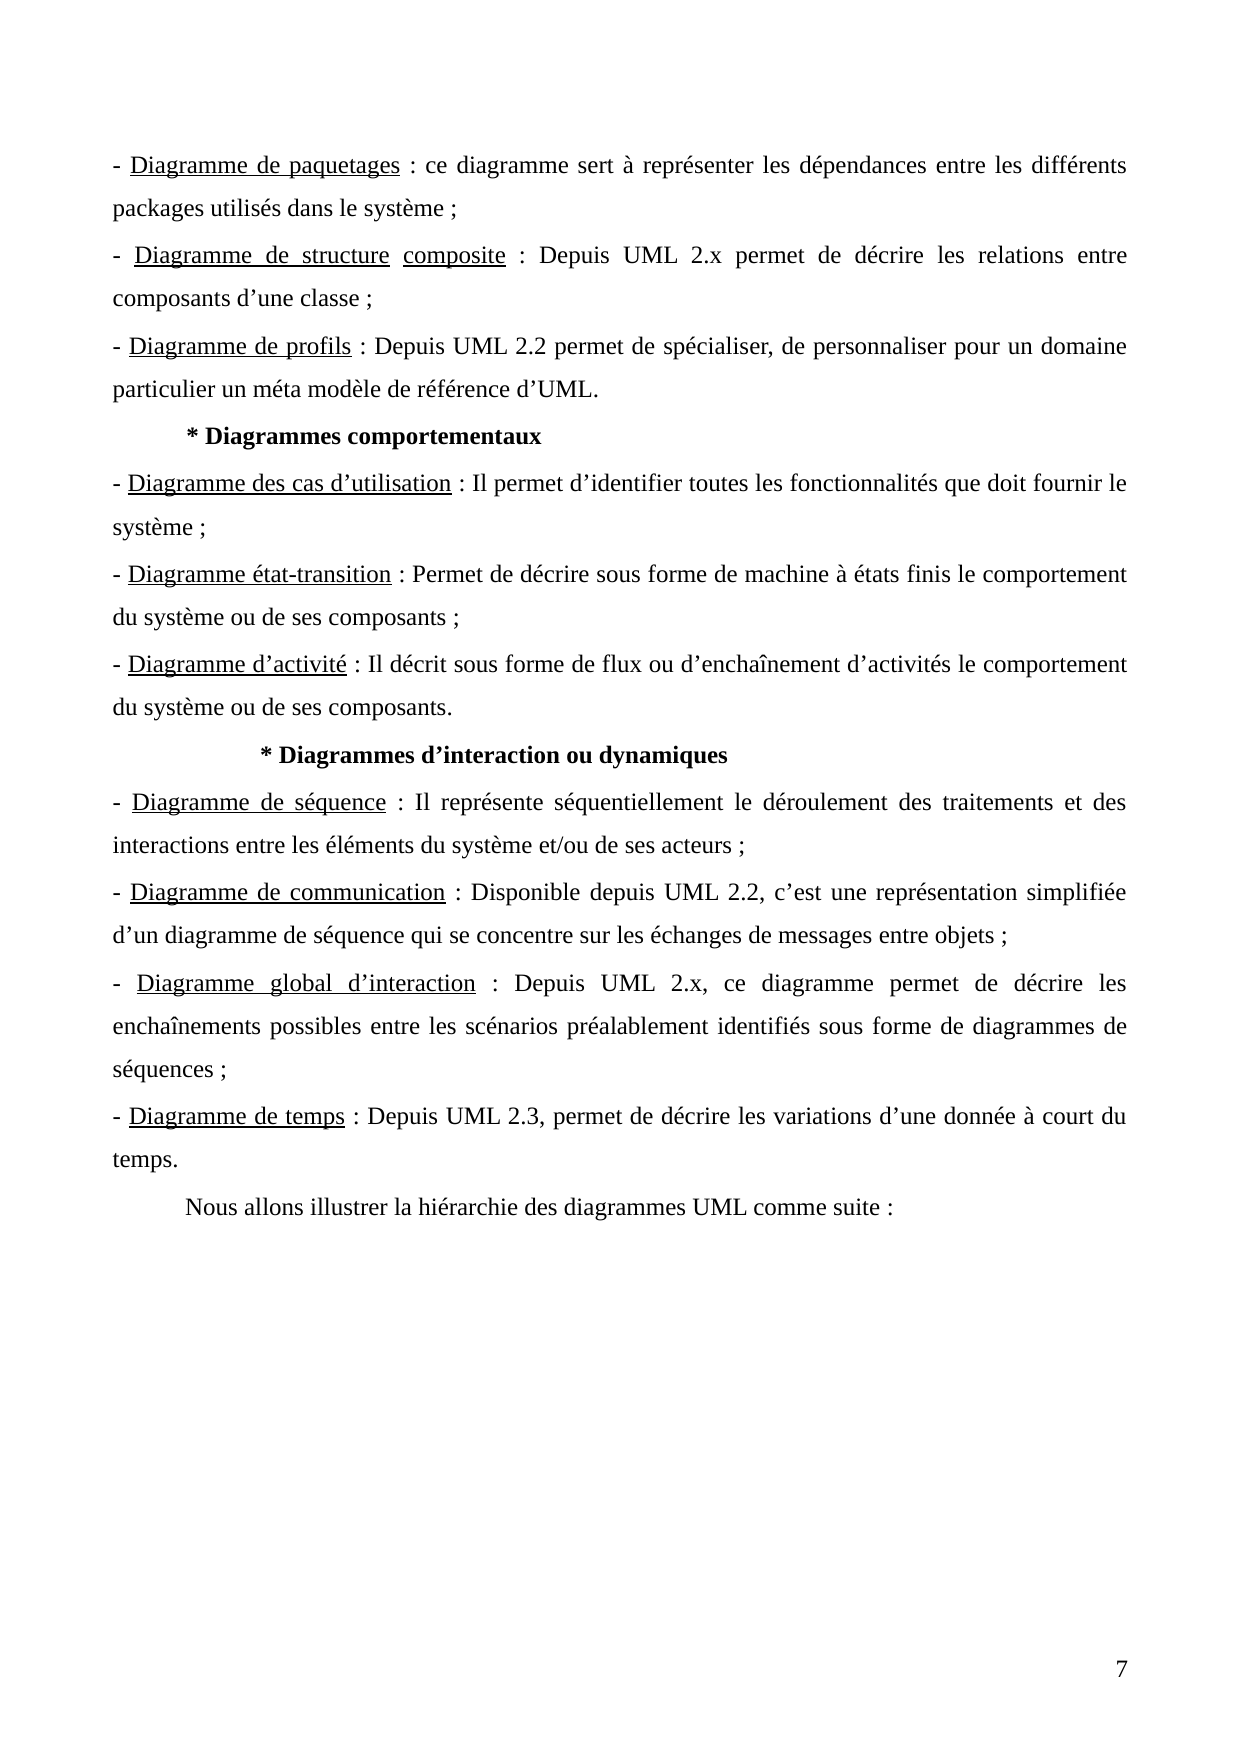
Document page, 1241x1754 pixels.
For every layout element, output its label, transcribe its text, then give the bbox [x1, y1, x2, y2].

text - Diagramme de temps : Depuis UML 2.3, permet de décrire les variations d’une donnée à court du temps. [112, 1101, 1128, 1173]
text - Diagramme de structure composite : Depuis UML 2.x permet de décrire les relations entre composants d’une classe ; [112, 240, 1128, 312]
text - Diagramme global d’interaction : Depuis UML 2.x, ce diagramme permet de décrire les enchaînements possibles entre les scénarios préalablement identifiés sous forme de diagrammes de séquences ; [112, 968, 1128, 1083]
text * Diagrammes comportementaux [112, 421, 1128, 450]
text - Diagramme de communication : Disponible depuis UML 2.2, c’est une représentation simplifiée d’un diagramme de séquence qui se concentre sur les échanges de messages entre objets ; [112, 877, 1128, 949]
text - Diagramme de profils : Depuis UML 2.2 permet de spécialiser, de personnaliser pour un domaine particulier un méta modèle de référence d’UML. [112, 331, 1128, 403]
text Nous allons illustrer la hiérarchie des diagrammes UML comme suite : [112, 1192, 1128, 1221]
text - Diagramme de paquetages : ce diagramme sert à représenter les dépendances entre les différents packages utilisés dans le système ; [112, 150, 1128, 222]
list * Diagrammes d’interaction ou dynamiques [187, 740, 1128, 768]
text - Diagramme d’activité : Il décrit sous forme de flux ou d’enchaînement d’activités le comportement du système ou de ses composants. [112, 649, 1128, 721]
text - Diagramme des cas d’utilisation : Il permet d’identifier toutes les fonctionnalités que doit fournir le système ; [112, 468, 1128, 540]
text - Diagramme état-transition : Permet de décrire sous forme de machine à états finis le comportement du système ou de ses composants ; [112, 559, 1128, 631]
text - Diagramme de séquence : Il représente séquentiellement le déroulement des traitements et des interactions entre les éléments du système et/ou de ses acteurs ; [112, 787, 1128, 859]
